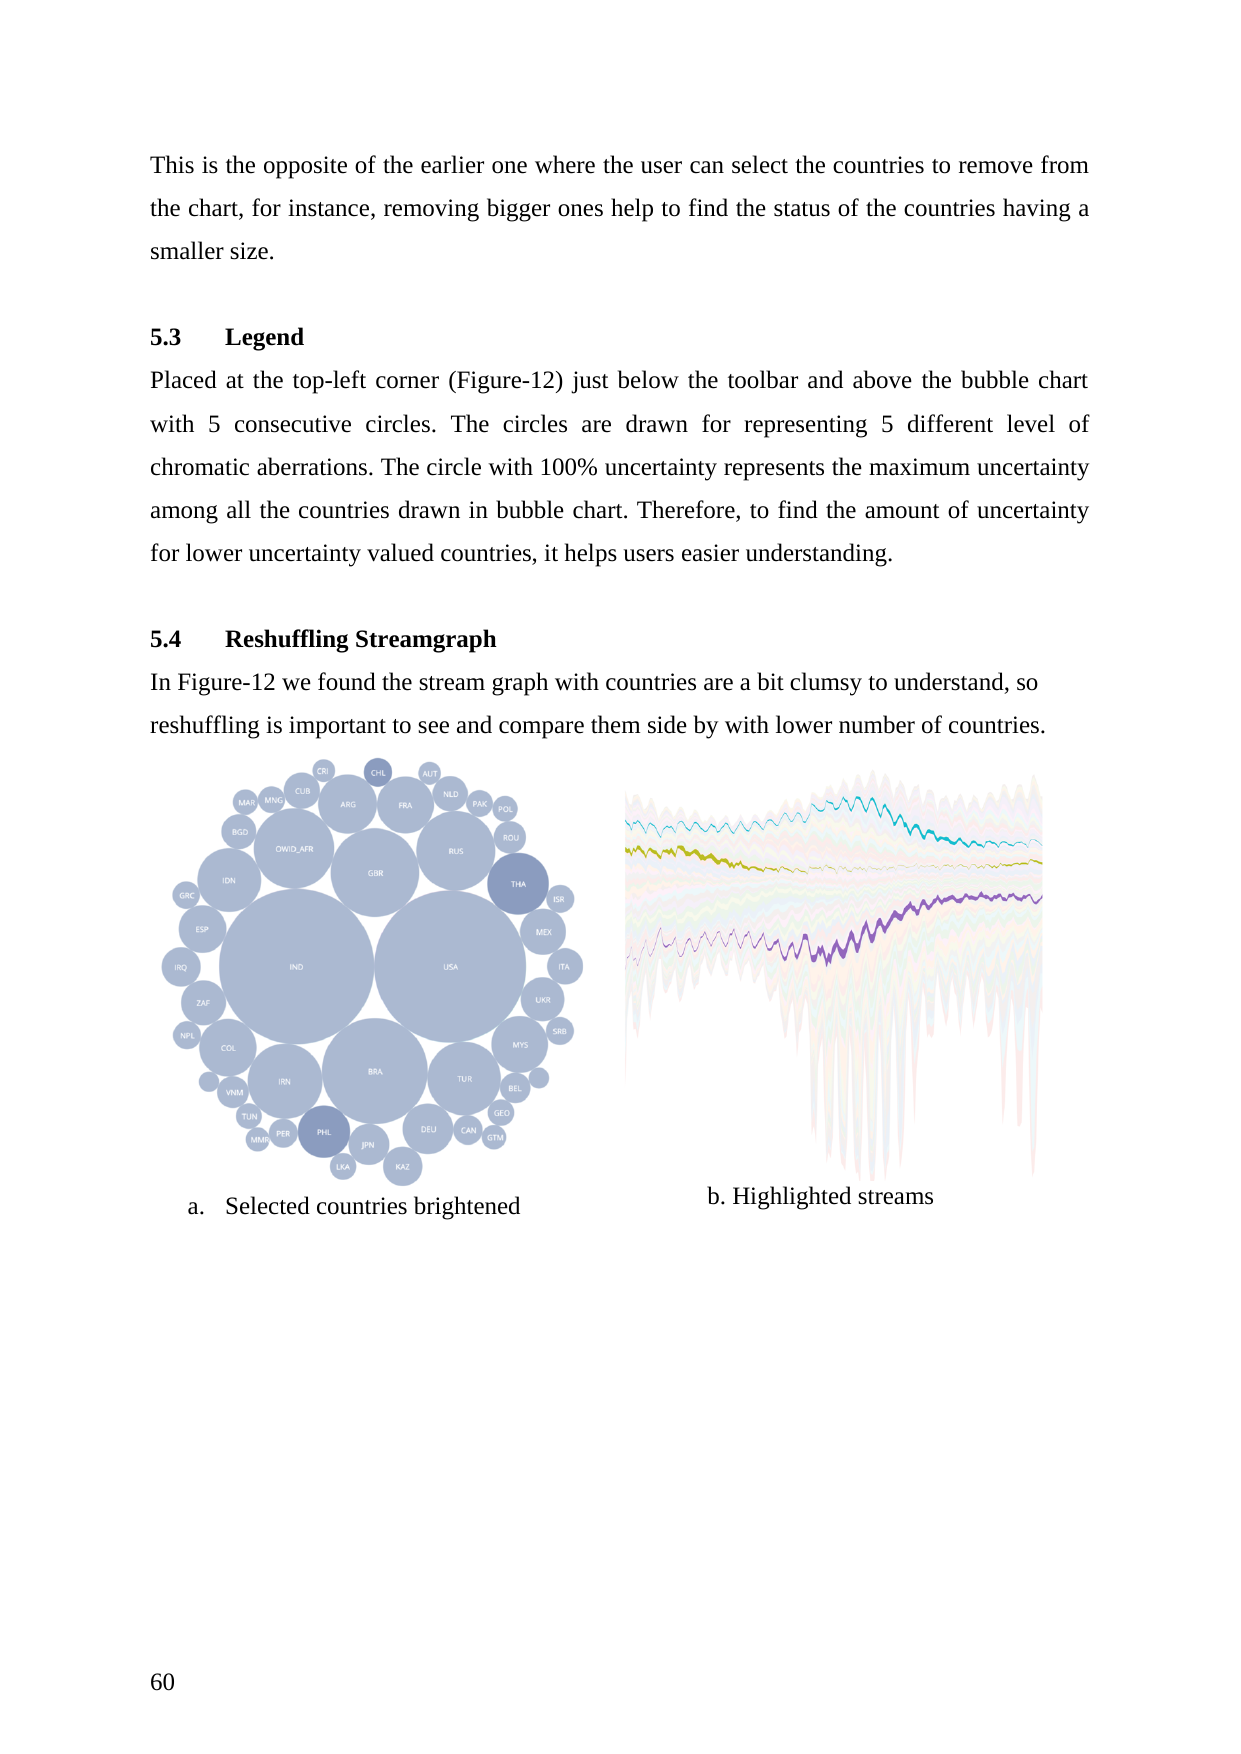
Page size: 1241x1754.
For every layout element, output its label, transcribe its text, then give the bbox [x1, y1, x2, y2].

text Placed at the top-left corner (Figure-12) just below the toolbar and above the bubble chart with 5 consecutive circles. The circles are drawn for representing 5 different level of chromatic aberrations. The circle with 100% uncertainty represents the maximum uncertainty among all the countries drawn in bubble chart. Therefore, to find the amount of uncertainty for lower uncertainty valued countries, it helps users easier understanding. [150, 366, 1090, 567]
text 5.4 Reshuffling Streamgraph [150, 624, 1090, 653]
text In Figure-12 we found the stream graph with countries are a bit clumsy to understand, so reshuffling is important to see and compare them side by with lower number of countries. [150, 667, 1090, 739]
text This is the opposite of the earlier one where the user can select the countries to remove from the chart, for instance, removing bigger ones help to find the status of the countries having a smaller size. [150, 150, 1090, 265]
picture [156, 753, 589, 1190]
picture [620, 764, 1047, 1190]
text 5.3 Legend [150, 322, 1090, 351]
